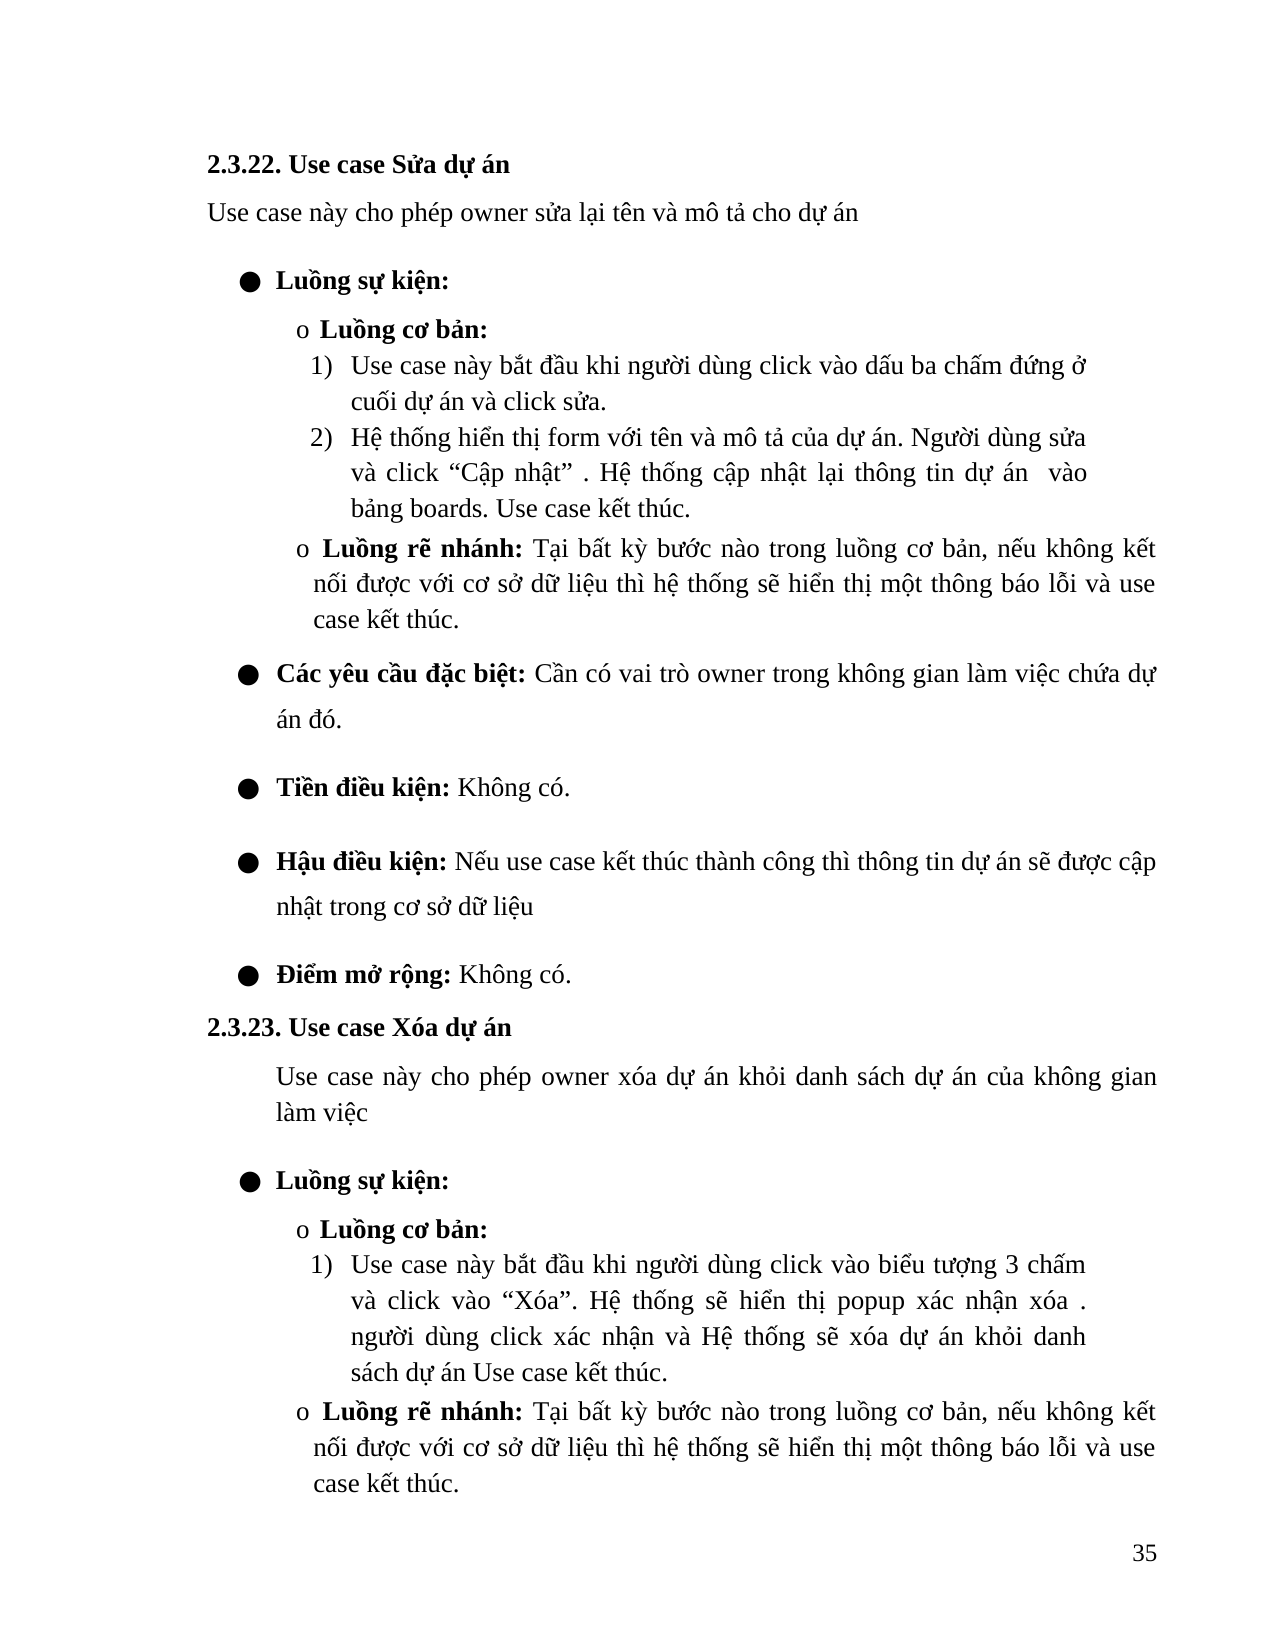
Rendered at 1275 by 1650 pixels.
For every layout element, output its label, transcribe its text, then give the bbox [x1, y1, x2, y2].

list Use case này bắt đầu khi người dùng click vào biểu tượng 3 chấm và click vào “Xóa”. Hệ thống sẽ hiển thị popup xác nhận xóa . người dùng click xác nhận và Hệ thống sẽ xóa dự án khỏi danh sách dự án Use case kết thúc. [310, 1249, 1087, 1387]
list Luồng rẽ nhánh: Tại bất kỳ bước nào trong luồng cơ bản, nếu không kết nối được với cơ sở dữ liệu thì hệ thống sẽ hiển thị một thông báo lỗi và use case kết thúc. [296, 1395, 1157, 1498]
text Use case này cho phép owner sửa lại tên và mô tả cho dự án [207, 196, 1157, 227]
list Luồng sự kiện: [238, 249, 1157, 305]
list Điểm mở rộng: Không có. [236, 943, 1157, 999]
list Hệ thống hiển thị form với tên và mô tả của dự án. Người dùng sửa và click “Cập nhật” . Hệ thống cập nhật lại thông tin dự án vào bảng boards. Use case kết thúc. [310, 421, 1087, 523]
subtitle 2.3.22. Use case Sửa dự án [207, 148, 1157, 179]
list Luồng cơ bản: [296, 1213, 1157, 1244]
list Use case này bắt đầu khi người dùng click vào dấu ba chấm đứng ở cuối dự án và click sửa. [310, 349, 1087, 416]
list Luồng sự kiện: [238, 1149, 1157, 1204]
list Tiền điều kiện: Không có. [236, 756, 1157, 812]
list Các yêu cầu đặc biệt: Cần có vai trò owner trong không gian làm việc chứa dự án đó. [236, 643, 1157, 734]
list Luồng cơ bản: [296, 313, 1157, 344]
list Luồng rẽ nhánh: Tại bất kỳ bước nào trong luồng cơ bản, nếu không kết nối được với cơ sở dữ liệu thì hệ thống sẽ hiển thị một thông báo lỗi và use case kết thúc. [296, 532, 1157, 634]
list Hậu điều kiện: Nếu use case kết thúc thành công thì thông tin dự án sẽ được cập nhật trong cơ sở dữ liệu [236, 830, 1157, 921]
subtitle 2.3.23. Use case Xóa dự án [207, 1011, 1157, 1043]
text Use case này cho phép owner xóa dự án khỏi danh sách dự án của không gian làm việc [276, 1060, 1157, 1127]
